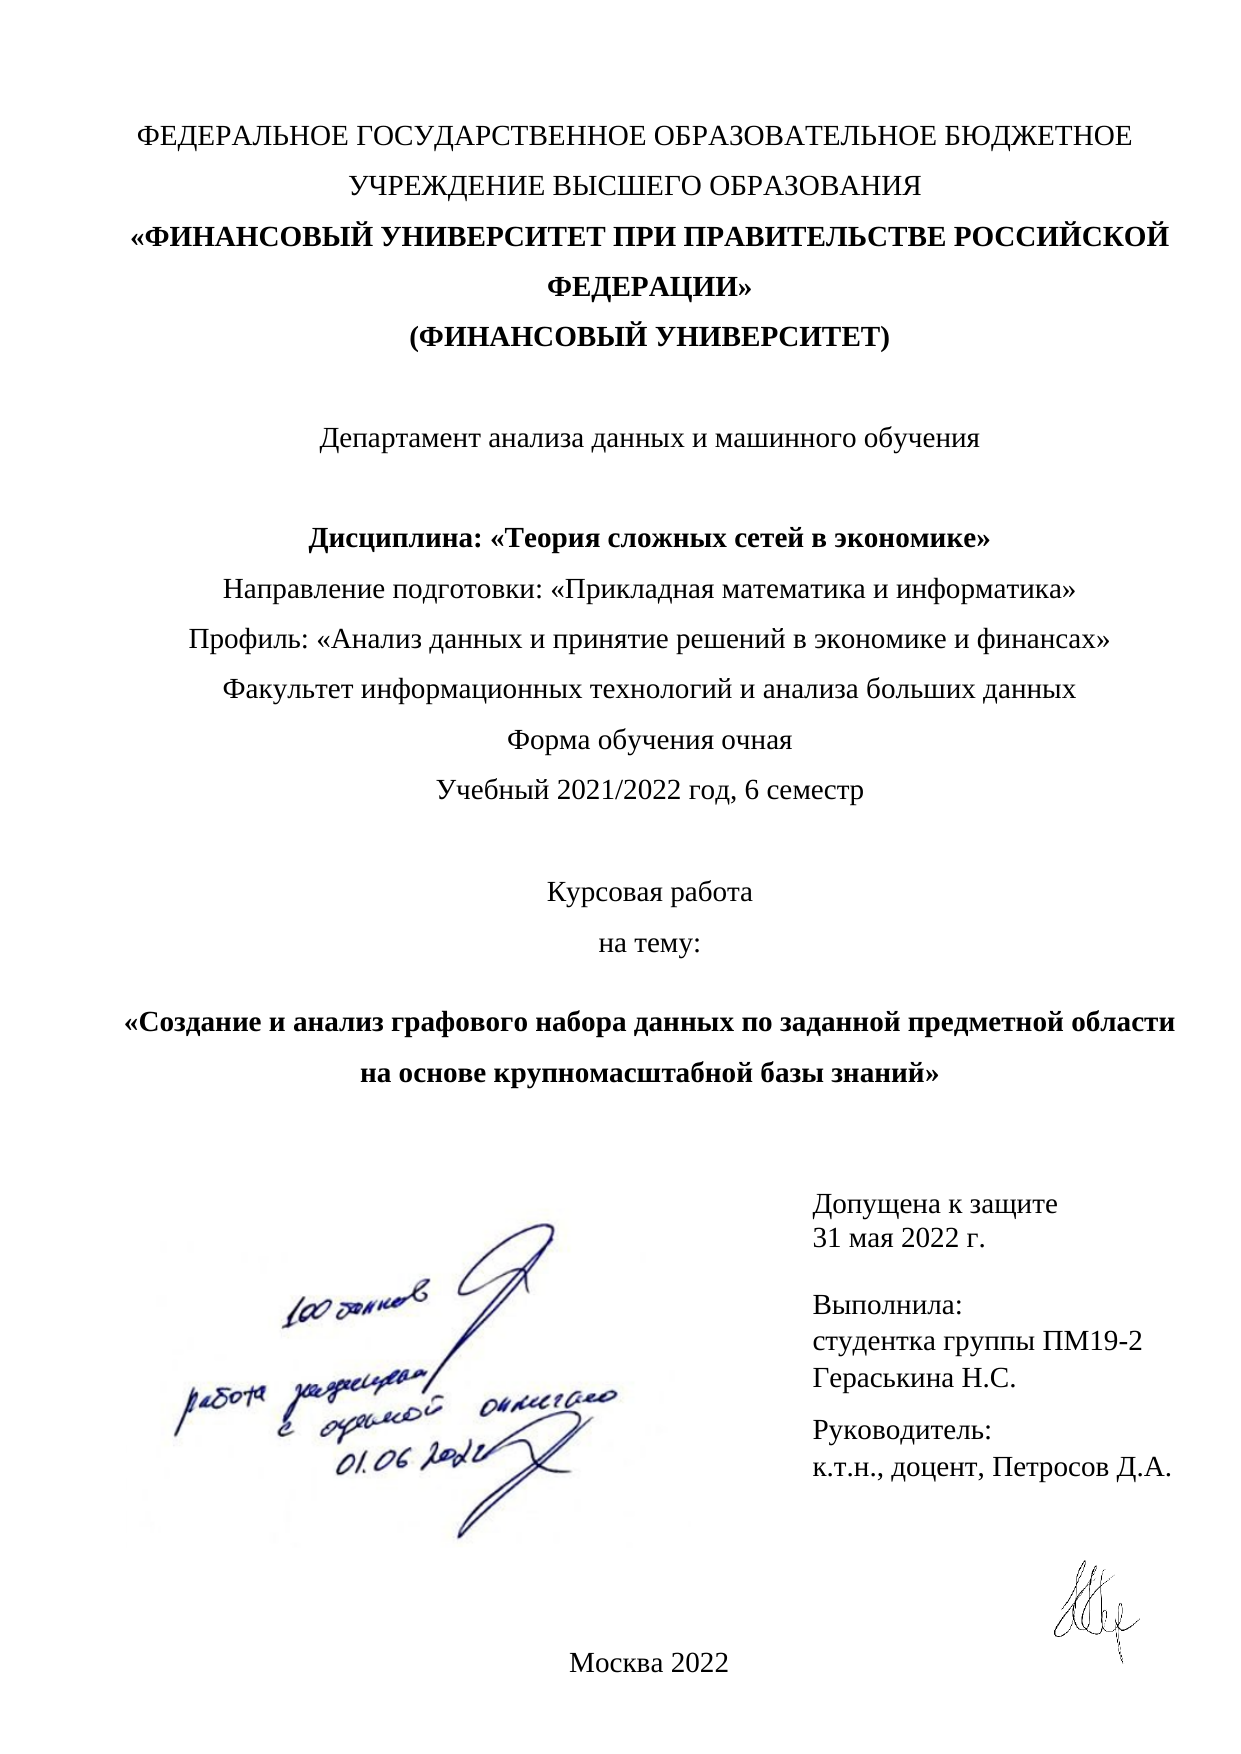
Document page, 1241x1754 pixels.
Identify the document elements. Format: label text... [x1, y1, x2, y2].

text Гераськина Н.С. [812, 1360, 1163, 1393]
text 31 мая 2022 г. [812, 1220, 1181, 1254]
text Дисциплина: «Теория сложных сетей в экономике» [118, 521, 1181, 554]
text (ФИНАНСОВЫЙ УНИВЕРСИТЕТ) [118, 319, 1181, 353]
text студентка группы ПМ19-2 [812, 1323, 1162, 1357]
text «Создание и анализ графового набора данных по заданной предметной области на основе крупномасштабной базы знаний» [118, 1004, 1181, 1088]
text Выполнила: [812, 1287, 1181, 1321]
text Форма обучения очная [118, 722, 1181, 755]
text Департамент анализа данных и машинного обучения [118, 420, 1181, 453]
text Допущена к защите [812, 1186, 1181, 1219]
text Курсовая работа [118, 874, 1181, 908]
text Учебный 2021/2022 год, 6 семестр [118, 772, 1181, 806]
picture [1029, 1535, 1176, 1676]
text «ФИНАНСОВЫЙ УНИВЕРСИТЕТ ПРИ ПРАВИТЕЛЬСТВЕ РОССИЙСКОЙ ФЕДЕРАЦИИ» [118, 219, 1181, 303]
text Профиль: «Анализ данных и принятие решений в экономике и финансах» [118, 621, 1181, 655]
text к.т.н., доцент, Петросов Д.А. [812, 1449, 1181, 1482]
text на тему: [118, 925, 1181, 958]
text Руководитель: [812, 1412, 1181, 1446]
picture [125, 1194, 691, 1561]
text Направление подготовки: «Прикладная математика и информатика» [118, 571, 1181, 604]
text Москва 2022 [118, 1645, 1181, 1678]
text ФЕДЕРАЛЬНОЕ ГОСУДАРСТВЕННОЕ ОБРАЗОВАТЕЛЬНОЕ БЮДЖЕТНОЕ УЧРЕЖДЕНИЕ ВЫСШЕГО ОБРАЗОВАНИЯ [59, 118, 1211, 202]
text Факультет информационных технологий и анализа больших данных [118, 672, 1181, 705]
